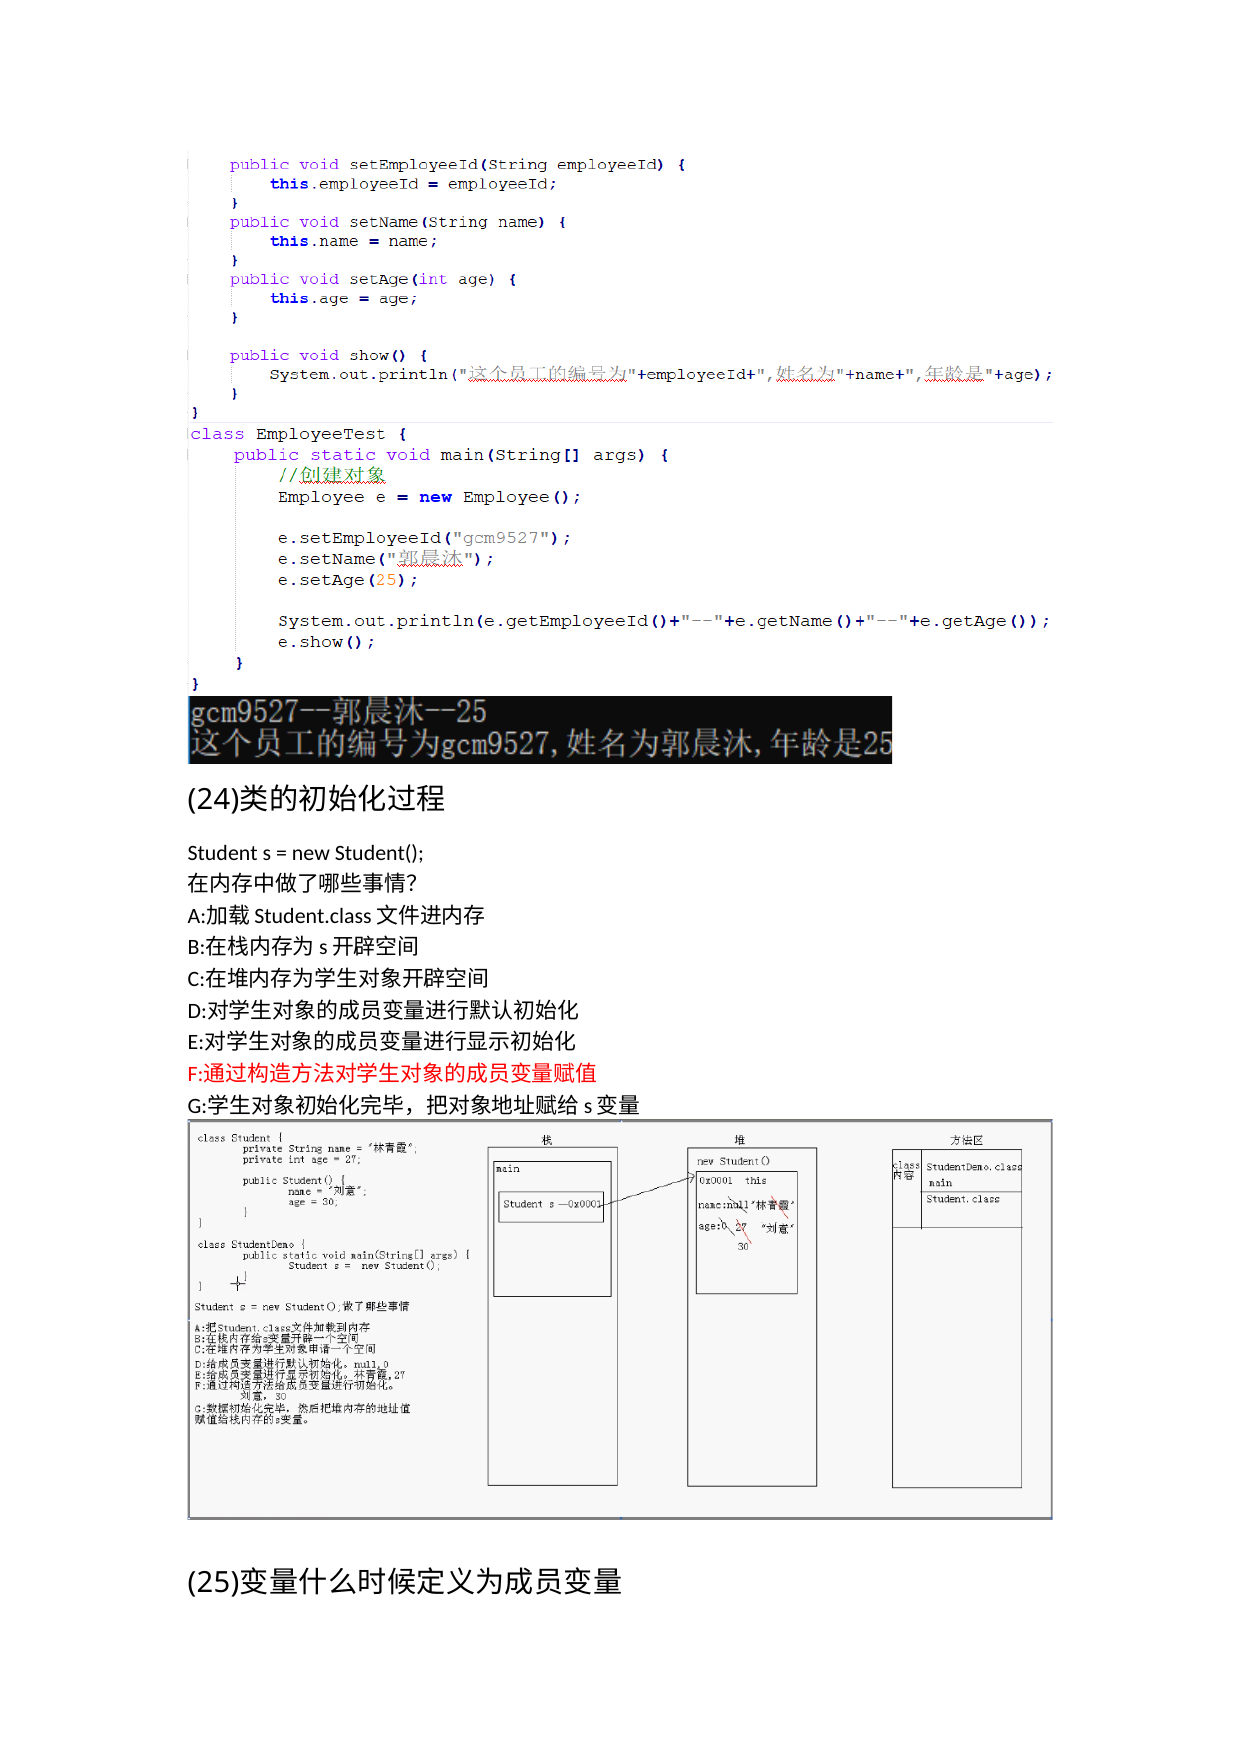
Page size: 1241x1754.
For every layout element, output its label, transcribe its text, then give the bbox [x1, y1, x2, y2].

subtitle (25)变量什么时候定义为成员变量 [187, 1559, 1053, 1601]
subtitle (24)类的初始化过程 [187, 776, 1053, 818]
picture [187, 150, 1053, 764]
text E:对学生对象的成员变量进行显示初始化 [187, 1024, 1053, 1056]
text G:学生对象初始化完毕，把对象地址赋给s变量 [187, 1088, 1053, 1119]
text C:在堆内存为学生对象开辟空间 [187, 961, 1053, 993]
text D:对学生对象的成员变量进行默认初始化 [187, 993, 1053, 1024]
text F:通过构造方法对学生对象的成员变量赋值 [187, 1056, 1053, 1088]
text A:加载Student.class文件进内存 [187, 898, 1053, 929]
text Student s = new Student(); [187, 839, 1053, 866]
text 在内存中做了哪些事情？ [187, 866, 1053, 898]
picture [187, 1119, 1053, 1520]
text B:在栈内存为s开辟空间 [187, 929, 1053, 961]
